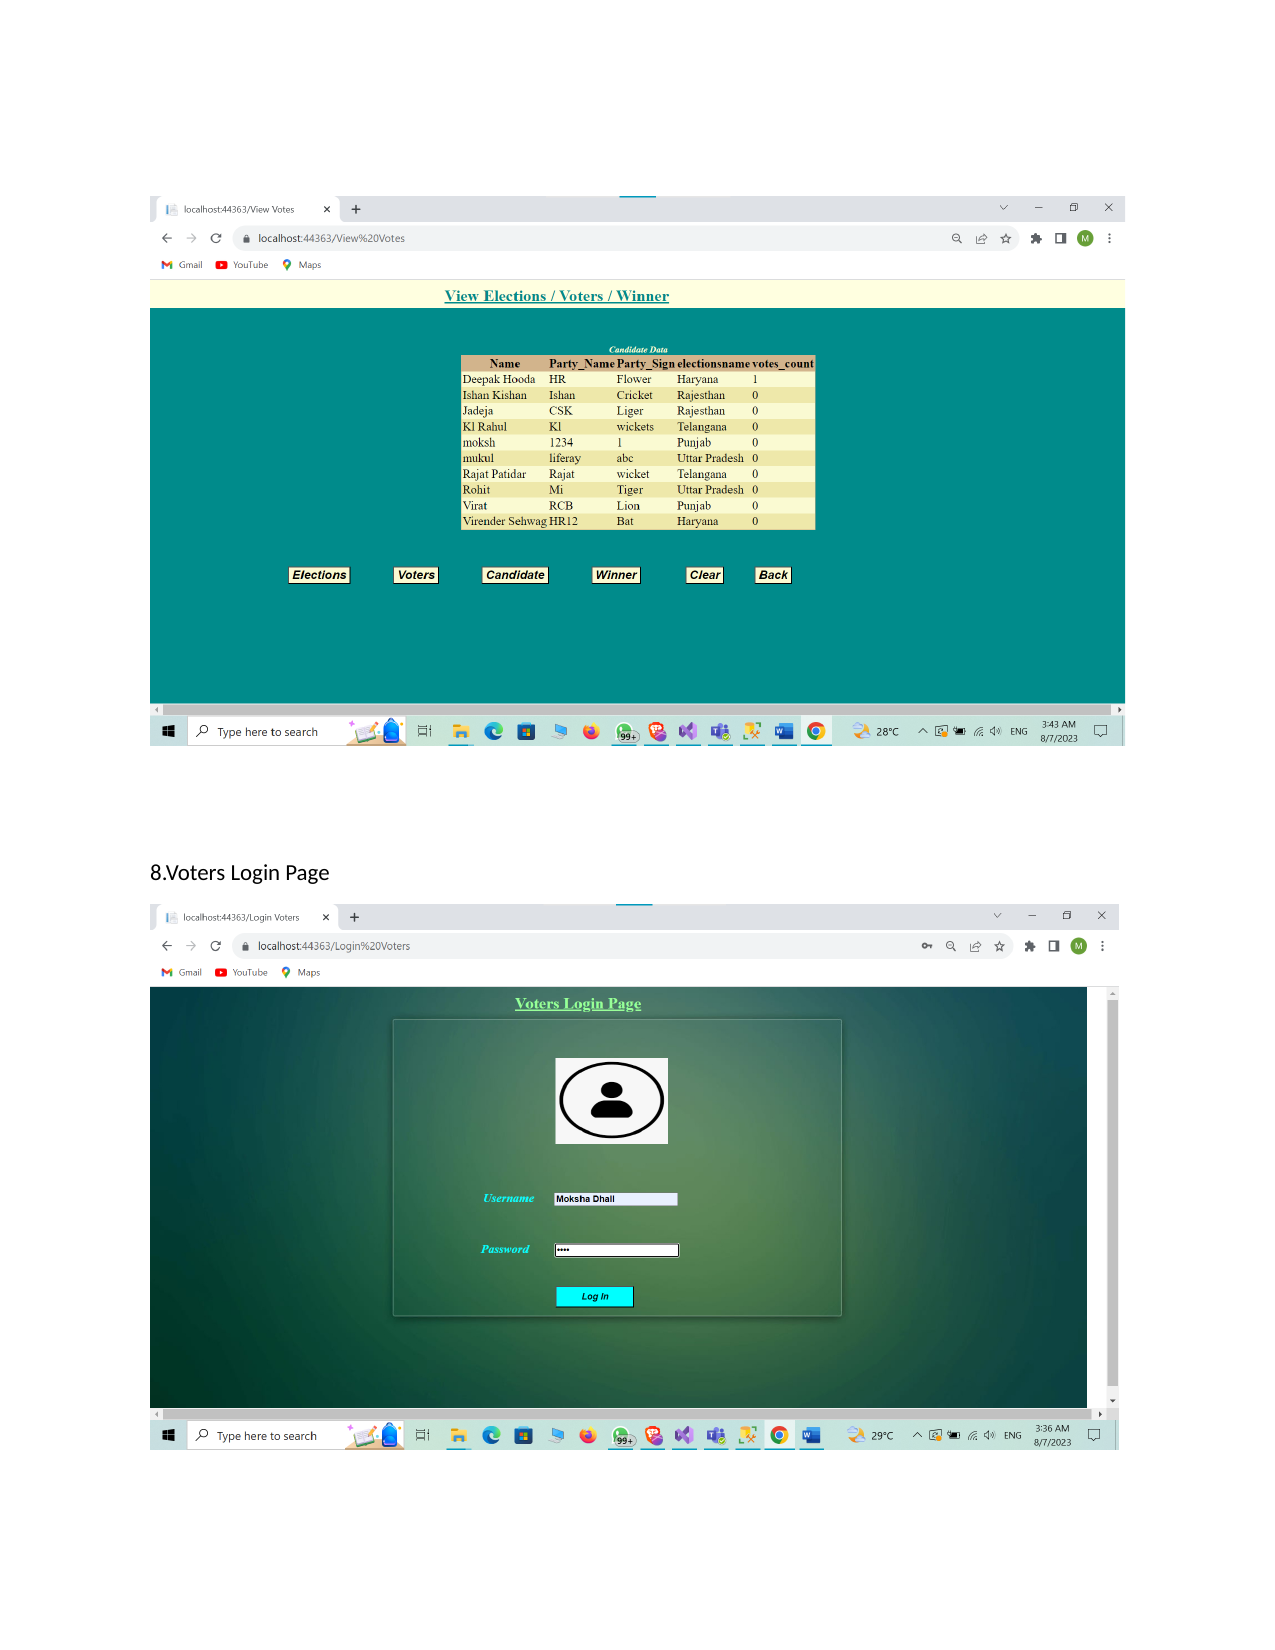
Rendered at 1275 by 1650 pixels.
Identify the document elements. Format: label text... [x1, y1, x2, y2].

picture [150, 196, 1125, 746]
text 8.Voters Login Page [150, 858, 1125, 886]
picture [150, 904, 1119, 1450]
